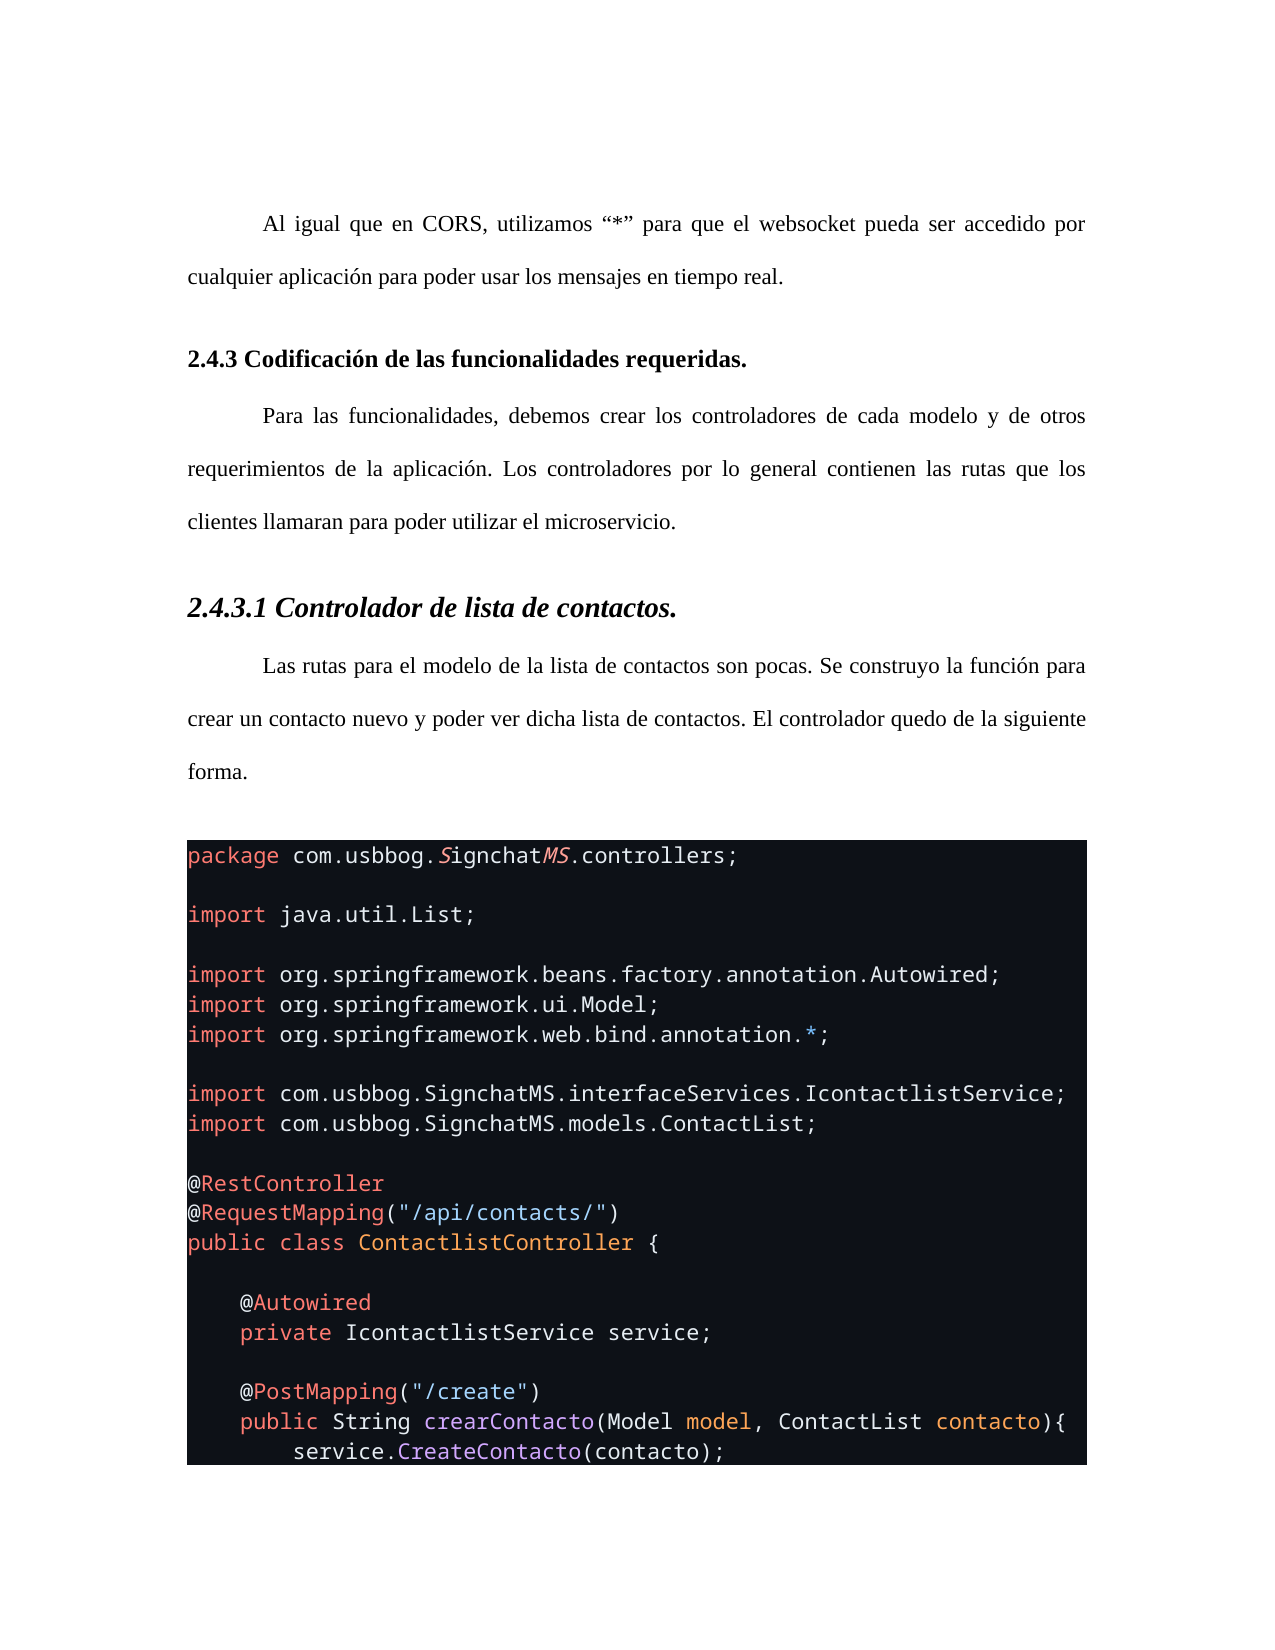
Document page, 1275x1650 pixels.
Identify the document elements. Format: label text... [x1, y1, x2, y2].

text Para las funcionalidades, debemos crear los controladores de cada modelo y de otros requerimientos de la aplicación. Los controladores por lo general contienen las rutas que los clientes llamaran para poder utilizar el microservicio. [187, 402, 1087, 534]
text import org.springframework.web.bind.annotation.*; [187, 1018, 1087, 1048]
text @RestController [187, 1167, 1087, 1197]
text @Autowired [187, 1287, 1087, 1316]
text import org.springframework.beans.factory.annotation.Autowired; [187, 959, 1087, 989]
text @RequestMapping("/api/contacts/") [187, 1197, 1087, 1227]
subtitle 2.4.3 Codificación de las funcionalidades requeridas. [187, 344, 1087, 373]
text public String crearContacto(Model model, ContactList contacto){ [187, 1406, 1087, 1436]
text private IcontactlistService service; [187, 1316, 1087, 1346]
text import com.usbbog.SignchatMS.models.ContactList; [187, 1108, 1087, 1138]
text public class ContactlistController { [187, 1227, 1087, 1257]
text service.CreateContacto(contacto); [187, 1436, 1087, 1465]
text @PostMapping("/create") [187, 1376, 1087, 1406]
text Al igual que en CORS, utilizamos “*” para que el websocket pueda ser accedido por cualquier aplicación para poder usar los mensajes en tiempo real. [187, 210, 1087, 289]
text import com.usbbog.SignchatMS.interfaceServices.IcontactlistService; [187, 1078, 1087, 1108]
text import org.springframework.ui.Model; [187, 989, 1087, 1018]
text Las rutas para el modelo de la lista de contactos son pocas. Se construyo la función para crear un contacto nuevo y poder ver dicha lista de contactos. El controlador quedo de la siguiente forma. [187, 652, 1087, 784]
subtitle 2.4.3.1 Controlador de lista de contactos. [187, 590, 1087, 623]
text import java.util.List; [187, 899, 1087, 929]
text package com.usbbog.SignchatMS.controllers; [187, 840, 1087, 869]
